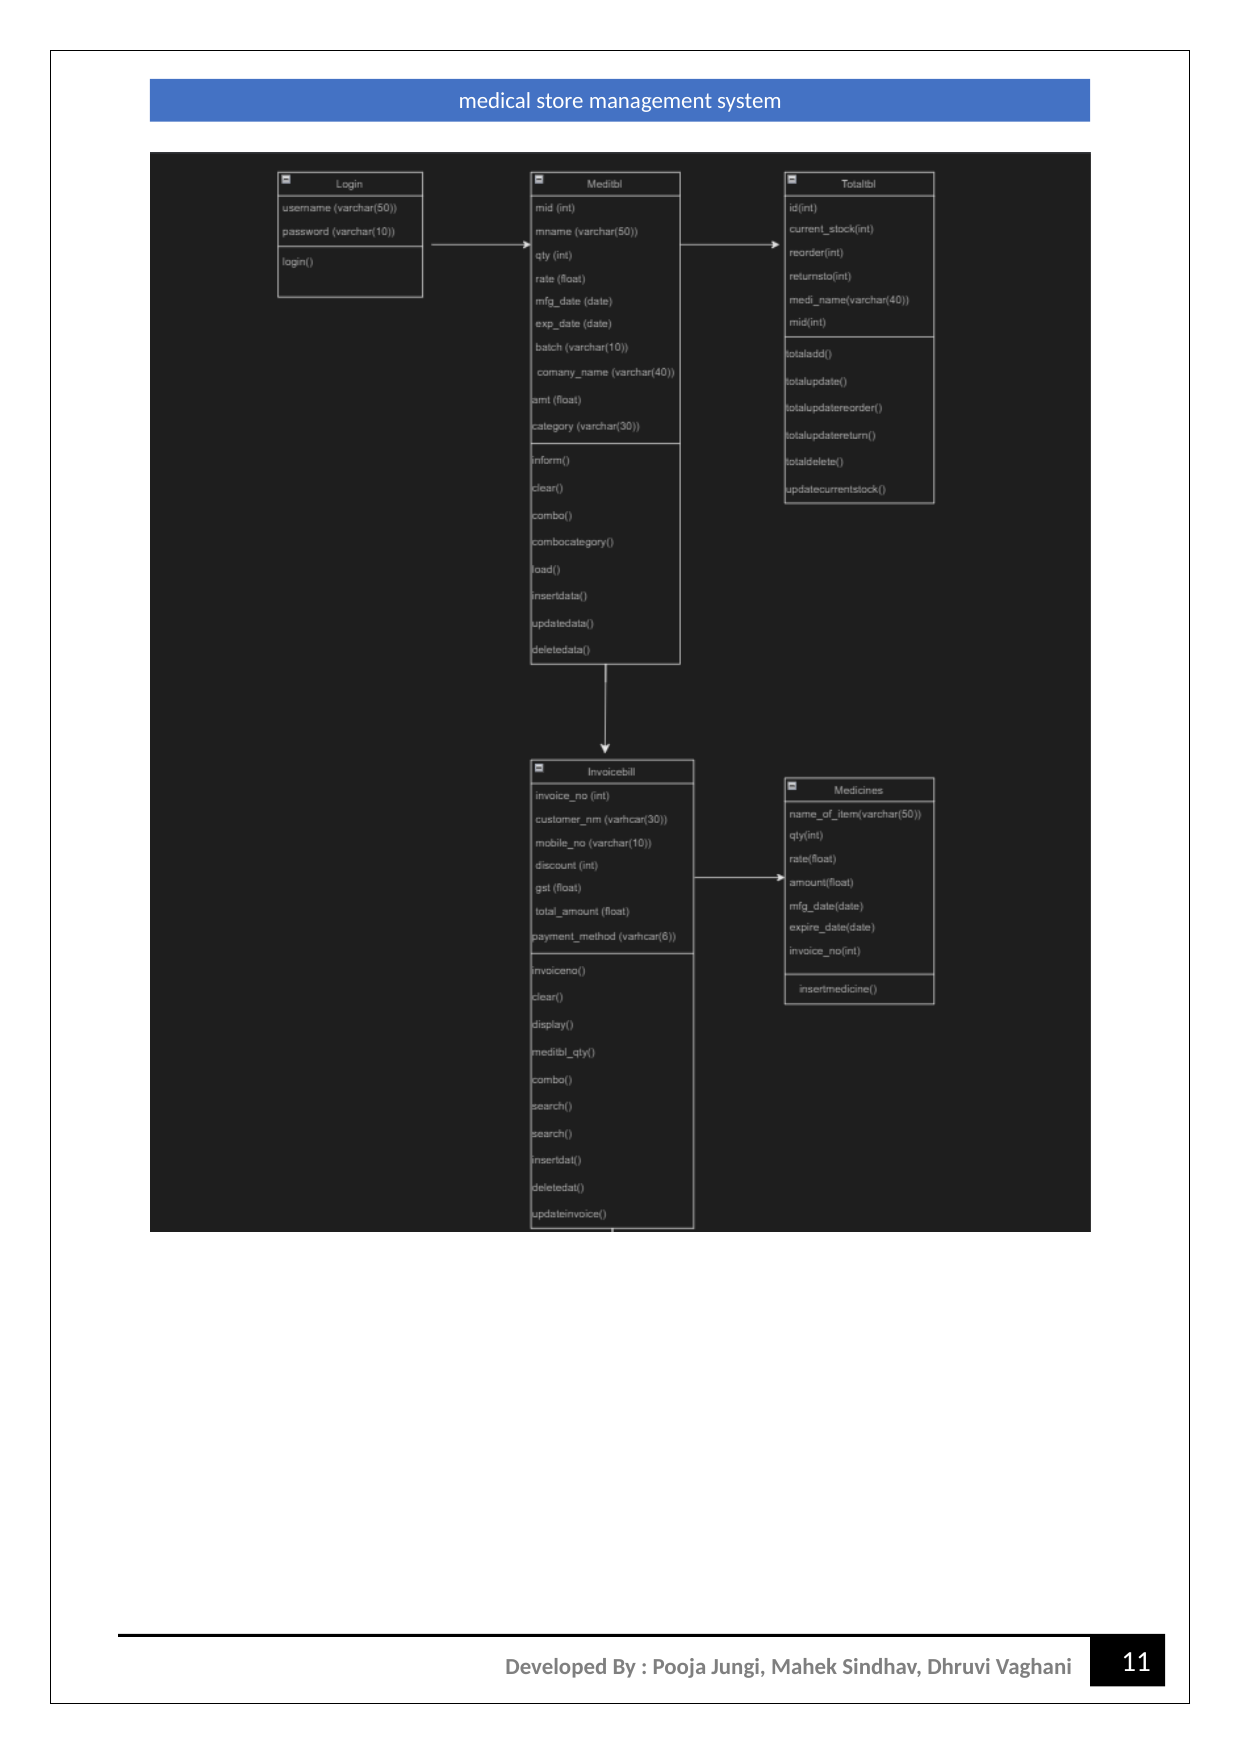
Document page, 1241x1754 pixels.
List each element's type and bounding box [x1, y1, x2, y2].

picture [150, 152, 1090, 1232]
